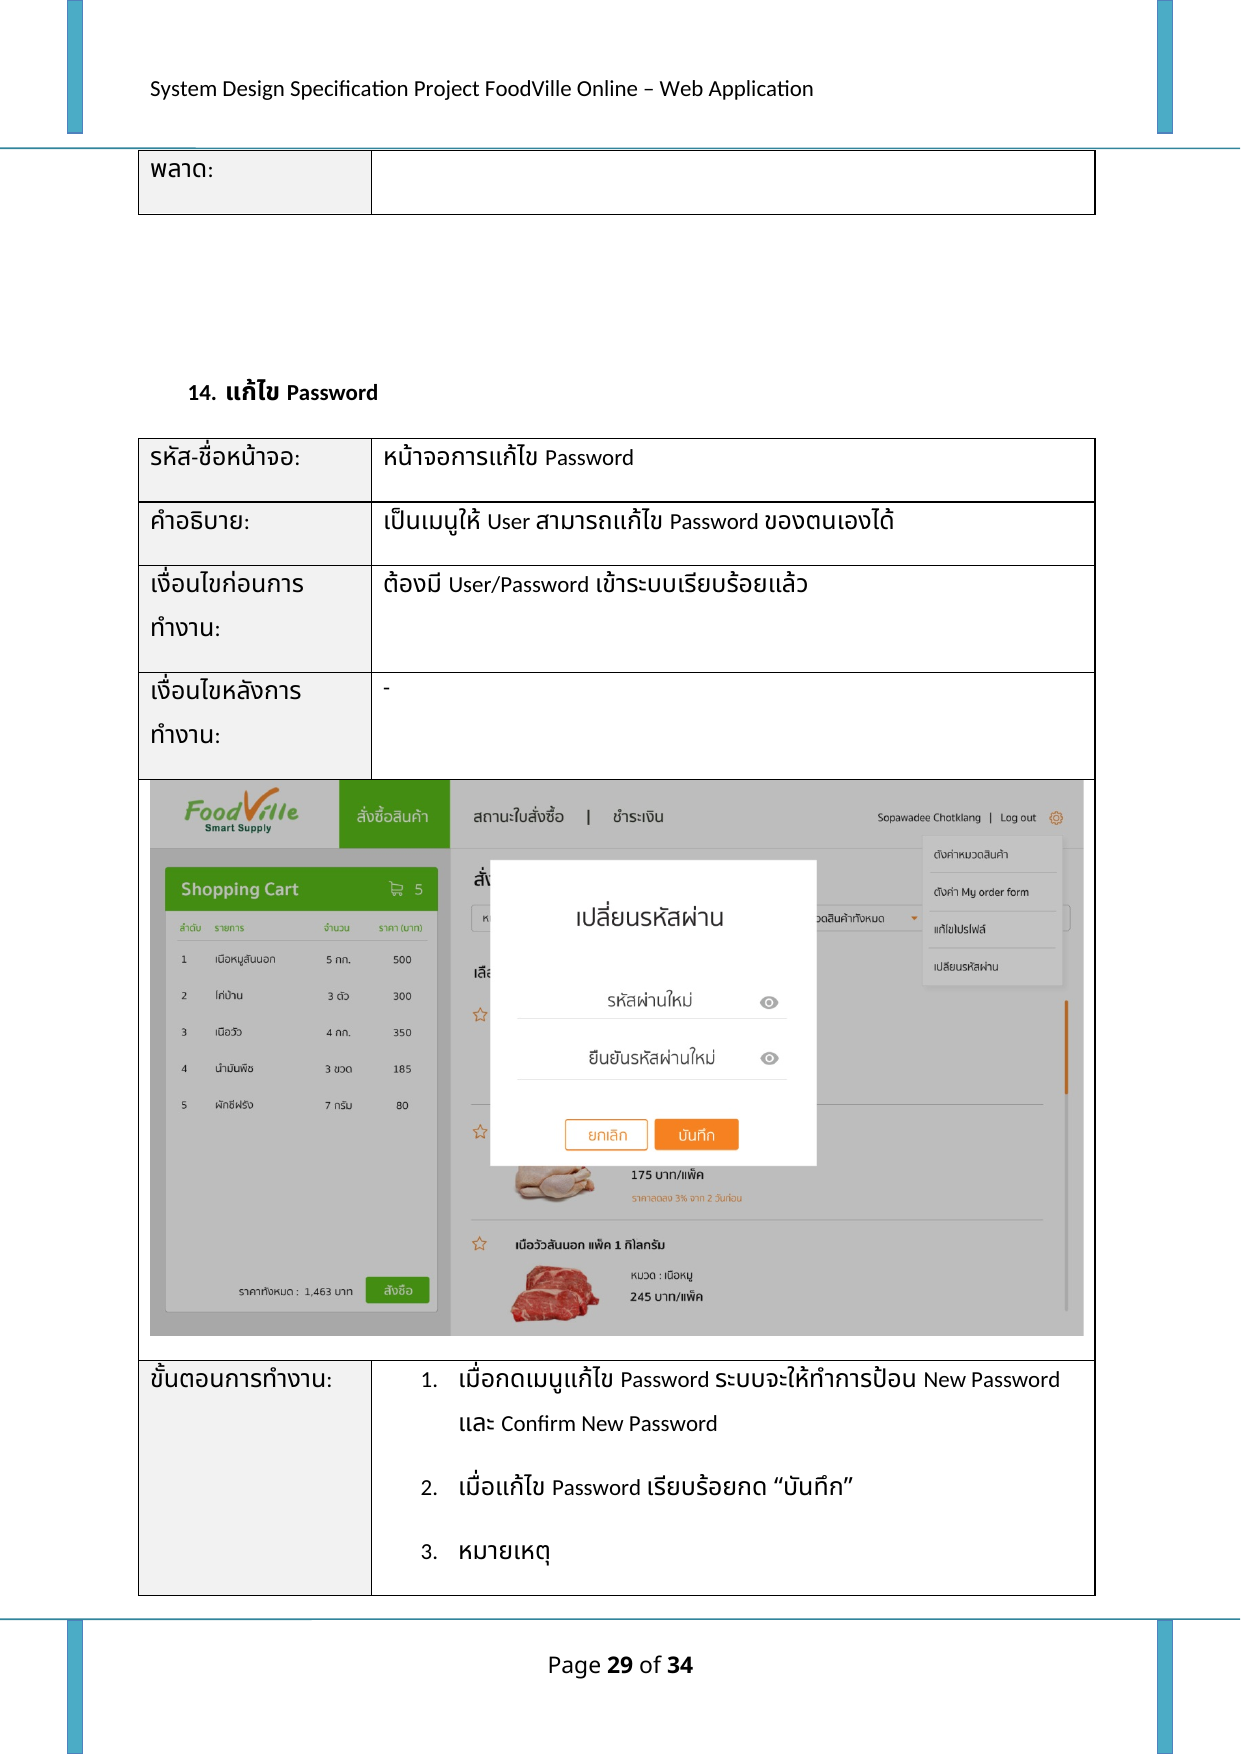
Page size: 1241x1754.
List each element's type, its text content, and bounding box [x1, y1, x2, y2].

table_cell คำอธิบาย: [139, 503, 371, 565]
table_cell ต้องมี User/Password เข้าระบบเรียบร้อยแล้ว [372, 566, 1094, 672]
table_cell เป็นเมนูให้ User สามารถแก้ไข Password ของตนเองได้ [372, 503, 1094, 565]
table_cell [139, 151, 371, 213]
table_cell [372, 1361, 1094, 1595]
table_header หน้าจอการแก้ไข Password [372, 439, 1094, 501]
table_cell - [372, 151, 1094, 213]
table_header รหัส-ชื่อหน้าจอ: [139, 439, 371, 501]
table_cell - [372, 673, 1094, 779]
table_cell [139, 780, 1094, 1360]
table_cell เงื่อนไขก่อนการทำงาน: [139, 566, 371, 672]
table_cell ขั้นตอนการทำงาน: [139, 1361, 371, 1595]
list แก้ไข Password [187, 374, 1090, 411]
picture [150, 780, 1084, 1336]
table_cell เงื่อนไขหลังการทำงาน: [139, 673, 371, 779]
